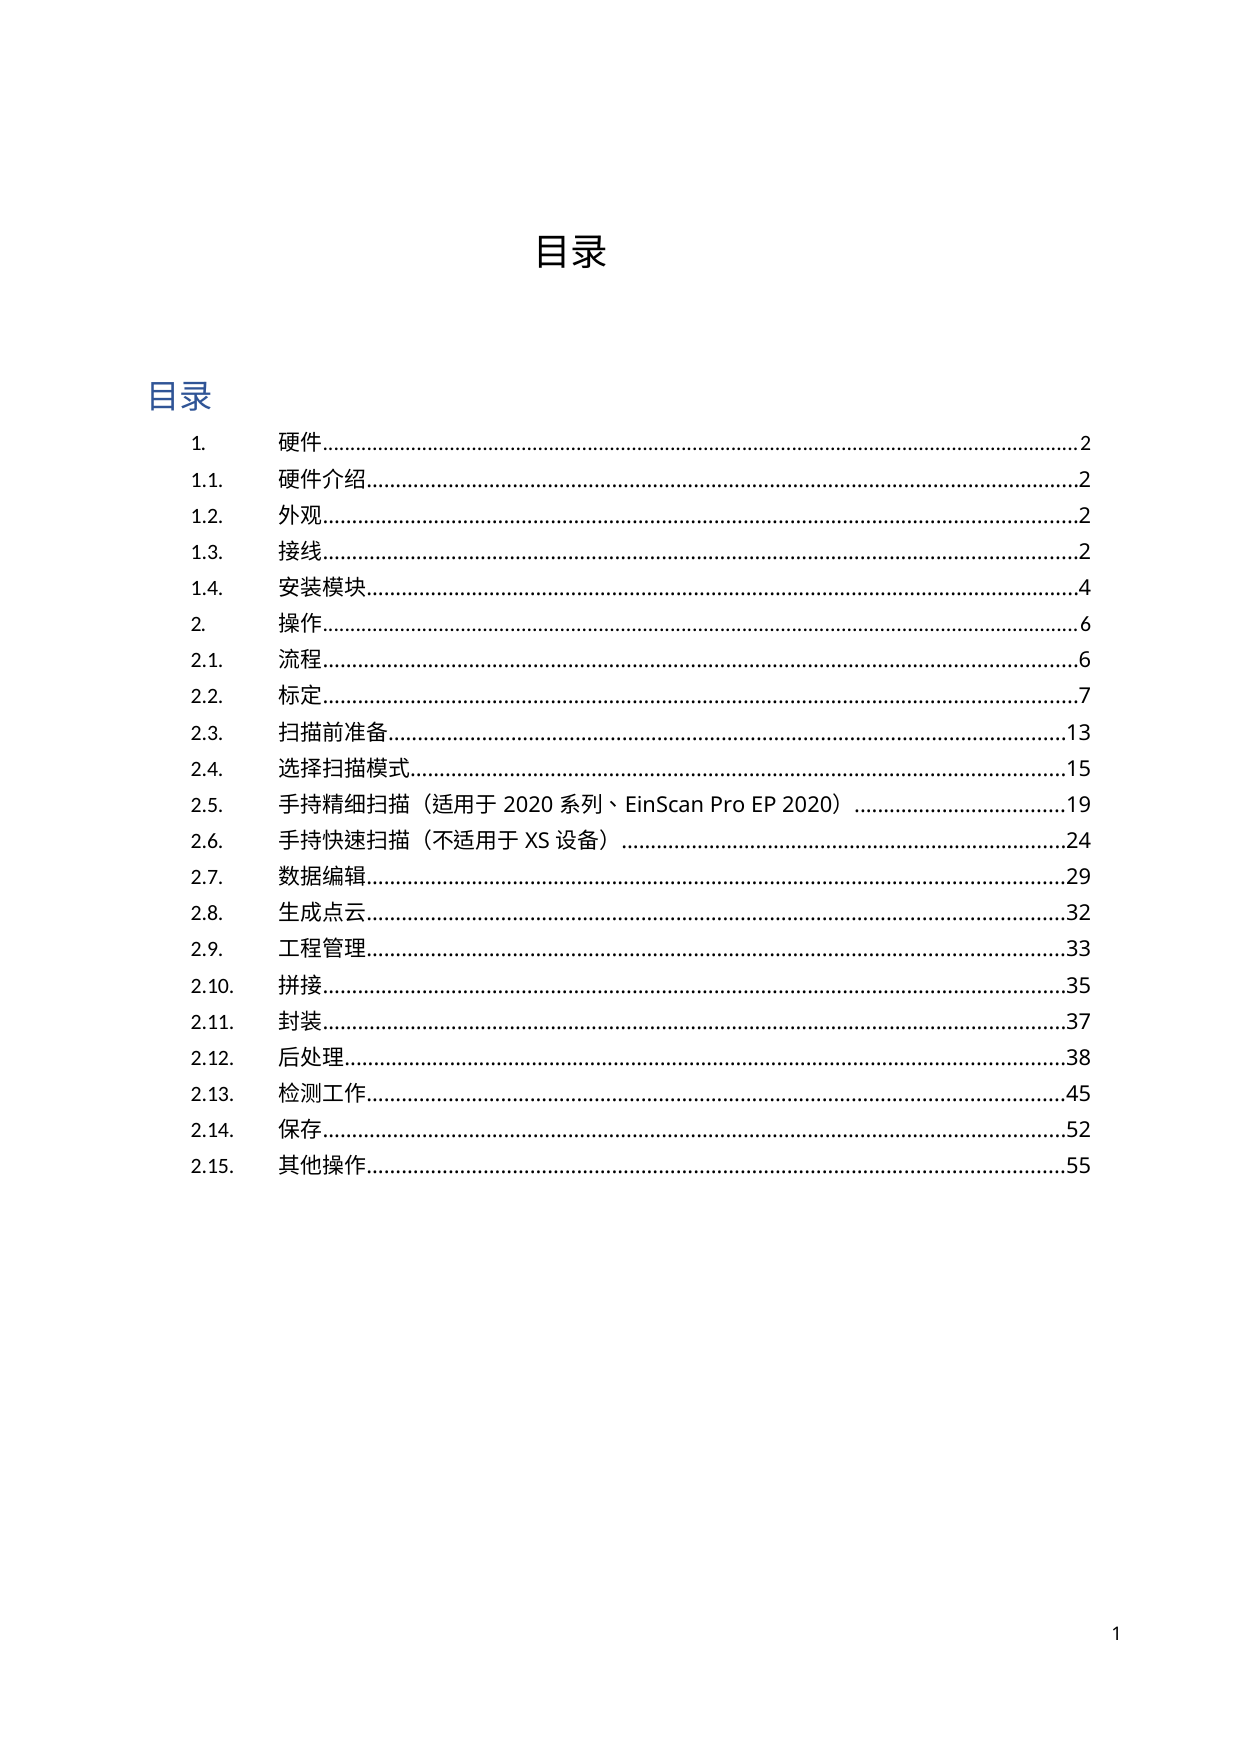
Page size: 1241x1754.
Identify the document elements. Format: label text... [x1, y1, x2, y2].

text 目录 [146, 212, 995, 278]
